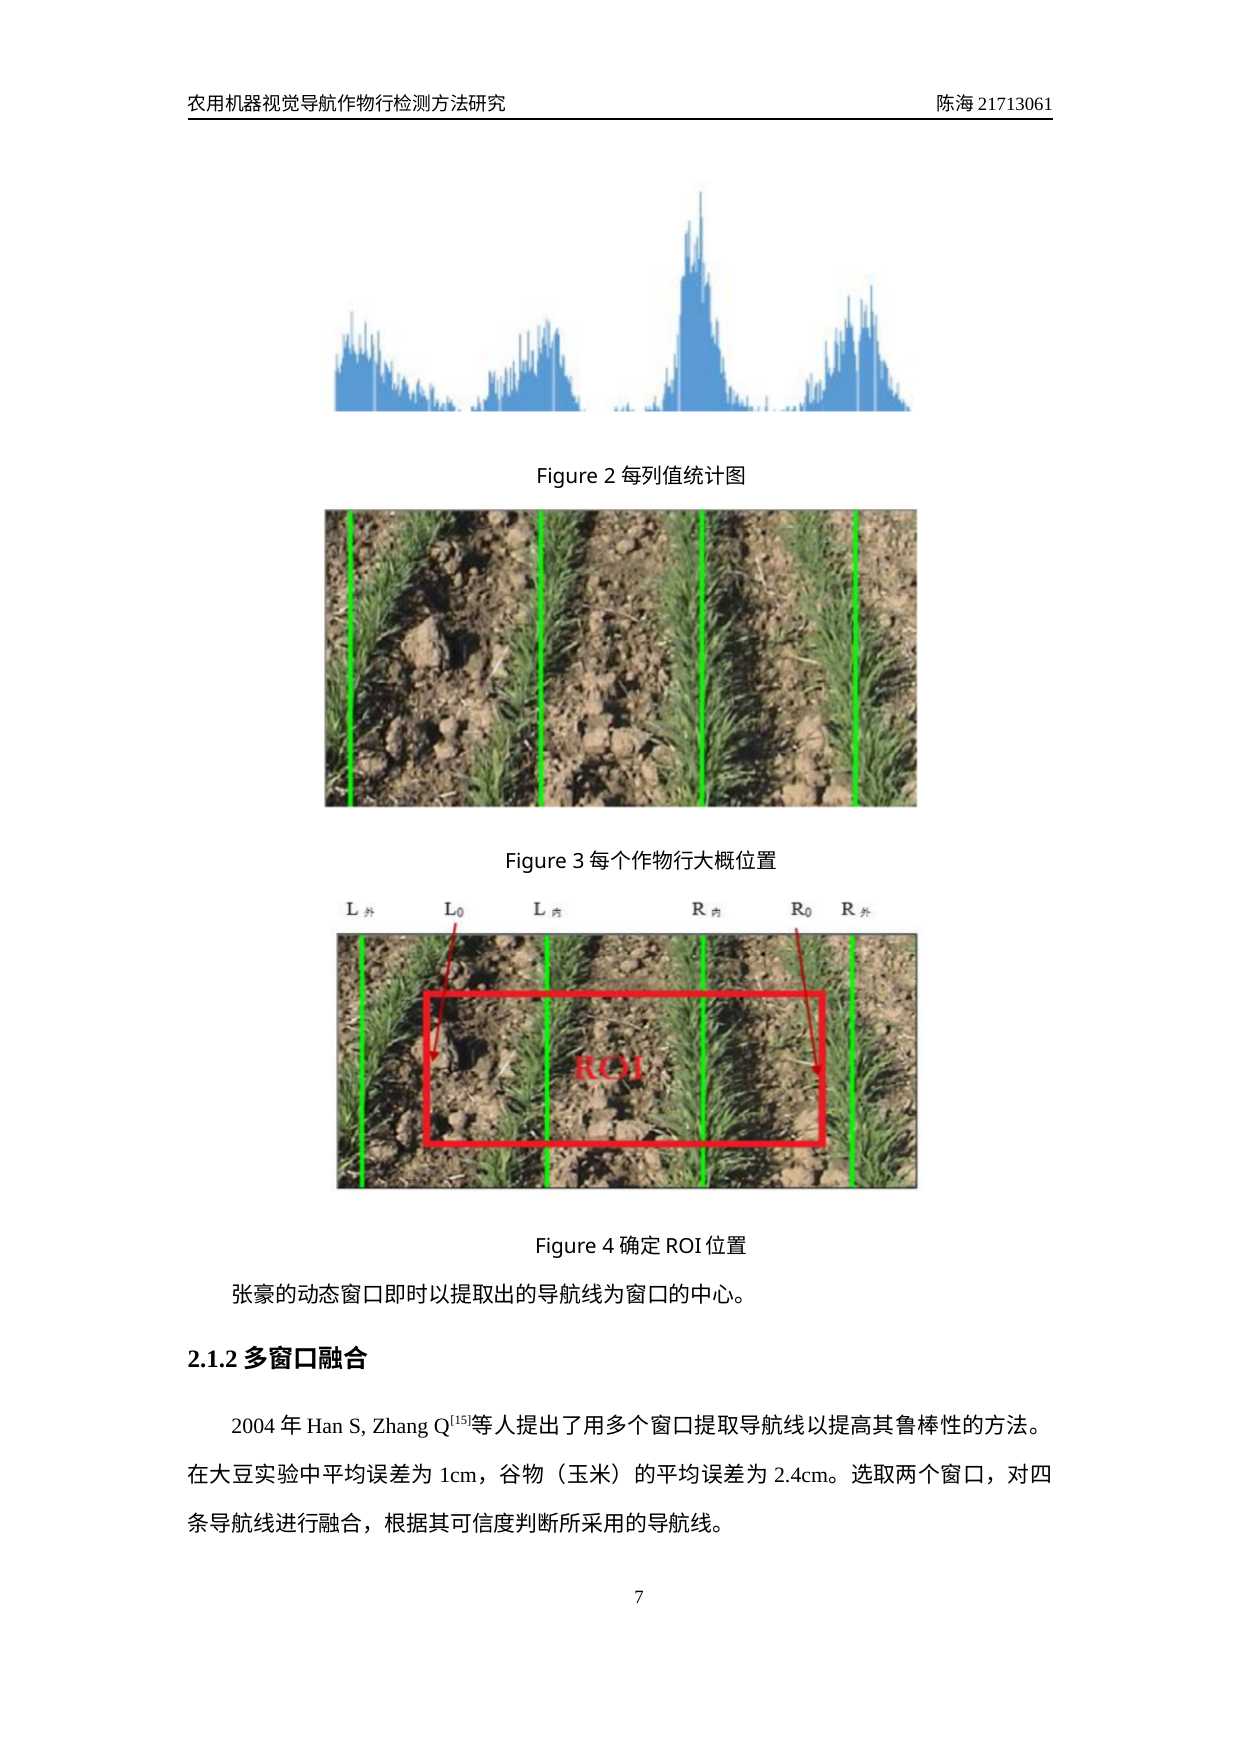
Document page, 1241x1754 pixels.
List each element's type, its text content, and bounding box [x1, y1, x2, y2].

subtitle 2.1.2 多窗口融合 [187, 1324, 1053, 1389]
picture [313, 505, 927, 817]
picture [295, 153, 945, 433]
text 2004年Han S, Zhang Q[15]等人提出了用多个窗口提取导航线以提高其鲁棒性的方法。在大豆实验中平均误差为1cm，谷物（玉米）的平均误差为2.4cm。选取两个窗口，对四条导航线进行融合，根据其可信度判断所采用的导航线。 [187, 1408, 1053, 1538]
picture [305, 891, 936, 1200]
text 张豪的动态窗口即时以提取出的导航线为窗口的中心。 [187, 1276, 1053, 1309]
